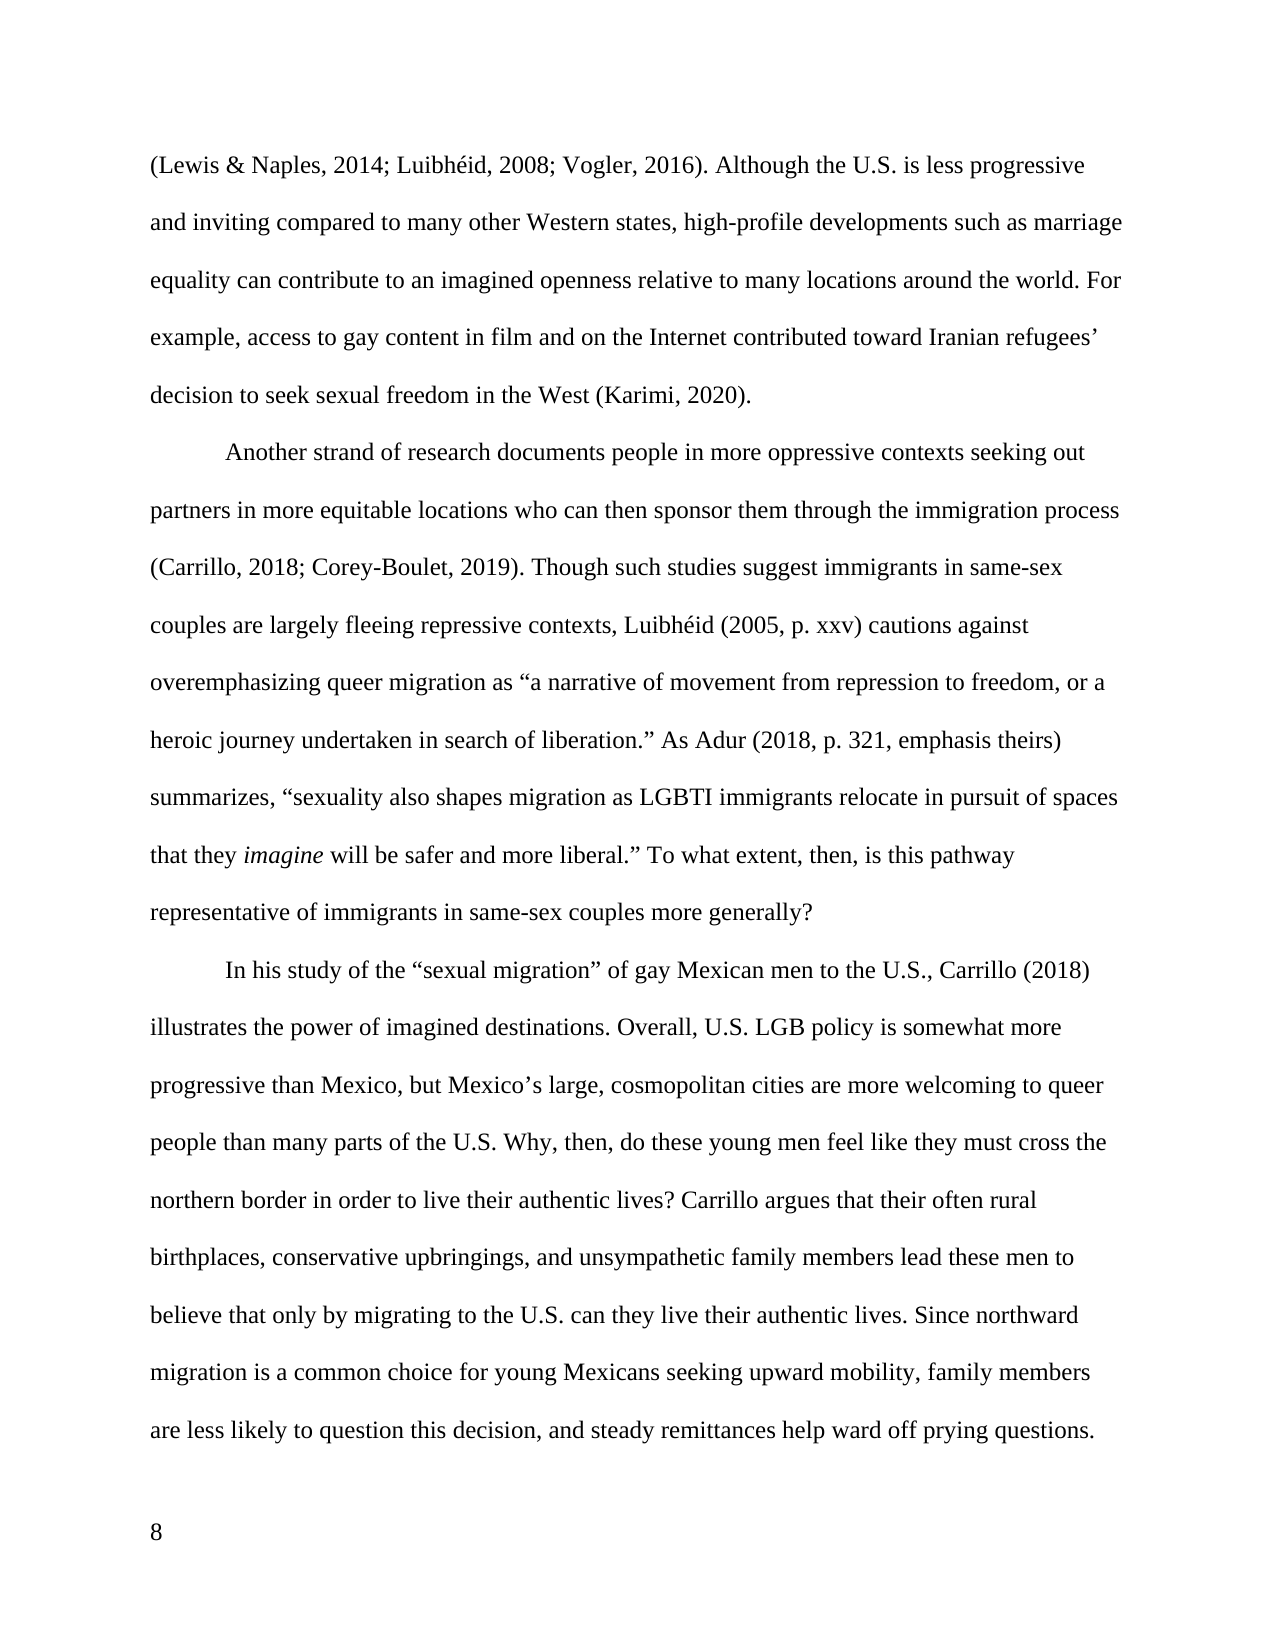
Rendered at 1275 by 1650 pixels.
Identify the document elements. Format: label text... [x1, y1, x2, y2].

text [150, 955, 1125, 1444]
text Another strand of research documents people in more oppressive contexts seeking out partners in more equitable locations who can then sponsor them through the immigration process (Carrillo, 2018; Corey-Boulet, 2019). Though such studies suggest immigrants in same-sex couples are largely fleeing repressive contexts, Luibhéid (2005, p. xxv) cautions against overemphasizing queer migration as “a narrative of movement from repression to freedom, or a heroic journey undertaken in search of liberation.” As Adur (2018, p. 321, emphasis theirs) summarizes, “sexuality also shapes migration as LGBTI immigrants relocate in pursuit of spaces that they imagine will be safer and more liberal.” To what extent, then, is this pathway representative of immigrants in same-sex couples more generally? [150, 437, 1125, 926]
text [150, 150, 1125, 409]
